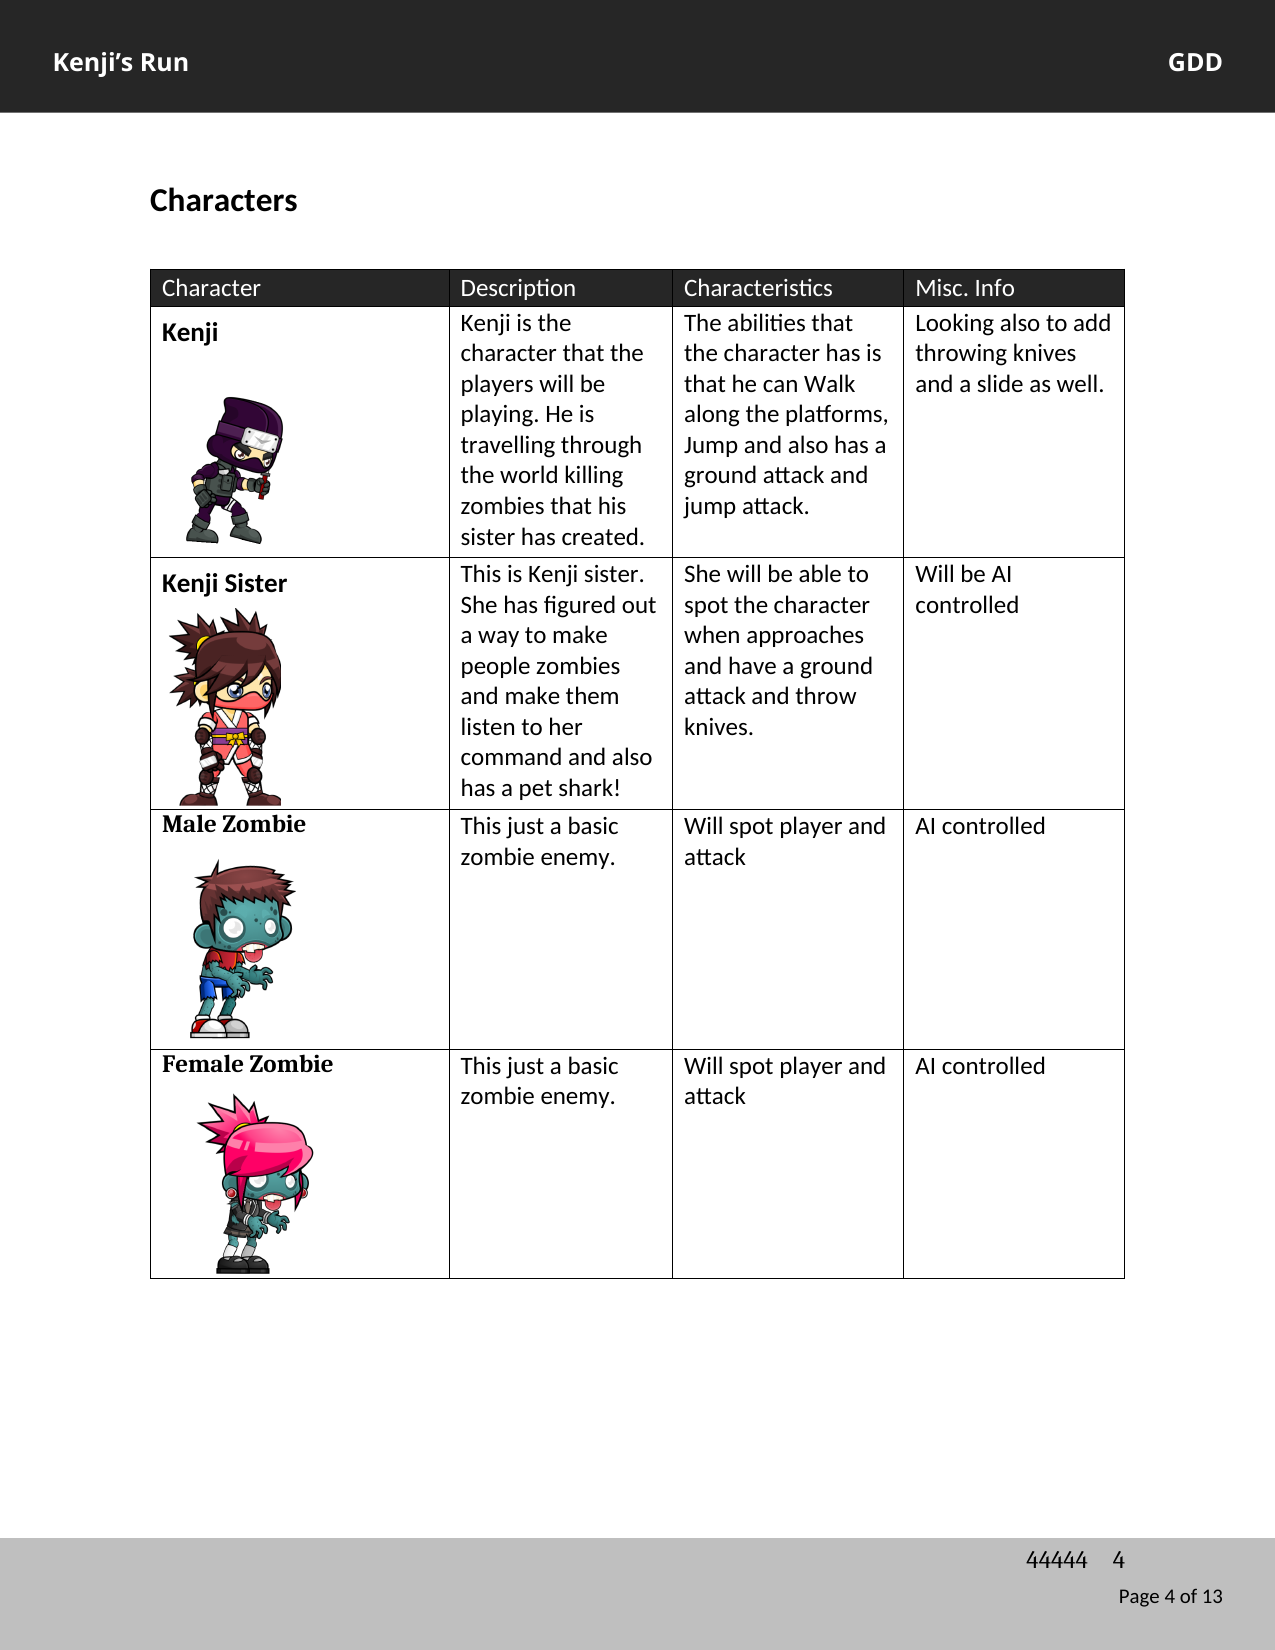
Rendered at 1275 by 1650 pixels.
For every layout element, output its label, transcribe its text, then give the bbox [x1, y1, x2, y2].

table_cell This just a basic zombie enemy. [450, 810, 672, 1049]
table_cell Male Zombie [151, 810, 449, 1049]
table_header Characteristics [673, 270, 903, 306]
table_cell Kenji Sister [151, 558, 449, 809]
table_cell This just a basic zombie enemy. [450, 1050, 672, 1278]
table_cell Will be AI controlled [904, 558, 1124, 809]
table_cell Looking also to add throwing knives and a slide as well. [904, 307, 1124, 557]
table_cell Will spot player and attack [673, 1050, 903, 1278]
picture [161, 838, 331, 1043]
table_cell She will be able to spot the character when approaches and have a ground attack and throw knives. [673, 558, 903, 809]
table_cell Female Zombie [151, 1050, 449, 1278]
table_cell The abilities that the character has is that he can Walk along the platforms, Jump and also has a ground attack and jump attack. [673, 307, 903, 557]
picture [168, 608, 281, 805]
subtitle Characters [150, 179, 1125, 219]
table_cell Kenji [151, 307, 449, 557]
table_cell Kenji is the character that the players will be playing. He is travelling through the world killing zombies that his sister has created. [450, 307, 672, 557]
table_cell AI controlled [904, 810, 1124, 1049]
table_header Character [151, 270, 449, 306]
table_header Misc. Info [904, 270, 1124, 306]
table_header Description [450, 270, 672, 306]
picture [183, 390, 290, 547]
table_cell AI controlled [904, 1050, 1124, 1278]
picture [161, 1078, 342, 1278]
table_cell Will spot player and attack [673, 810, 903, 1049]
table_cell This is Kenji sister. She has figured out a way to make people zombies and make them listen to her command and also has a pet shark! [450, 558, 672, 809]
